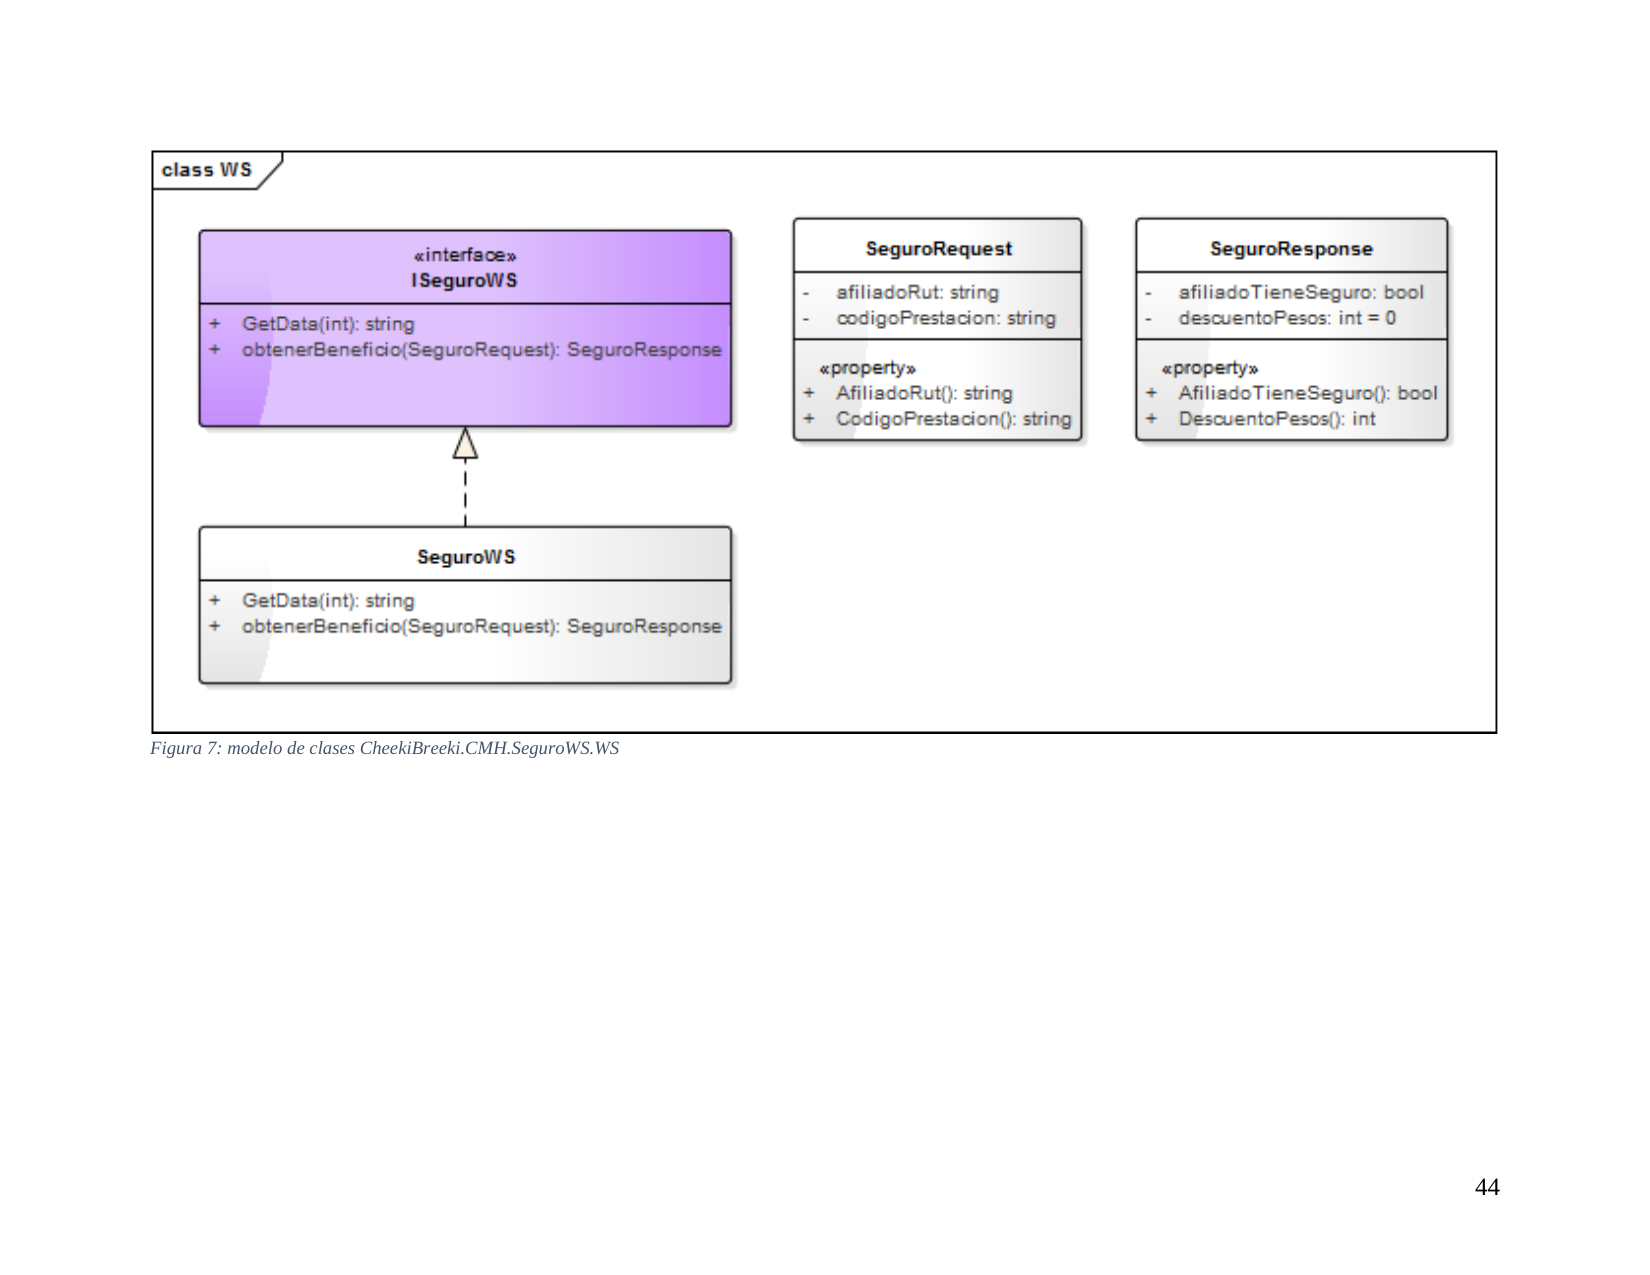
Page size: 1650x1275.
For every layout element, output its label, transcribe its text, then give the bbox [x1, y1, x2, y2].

picture [150, 150, 1498, 734]
text Figura 7: modelo de clases CheekiBreeki.CMH.SeguroWS.WS [150, 737, 1500, 758]
